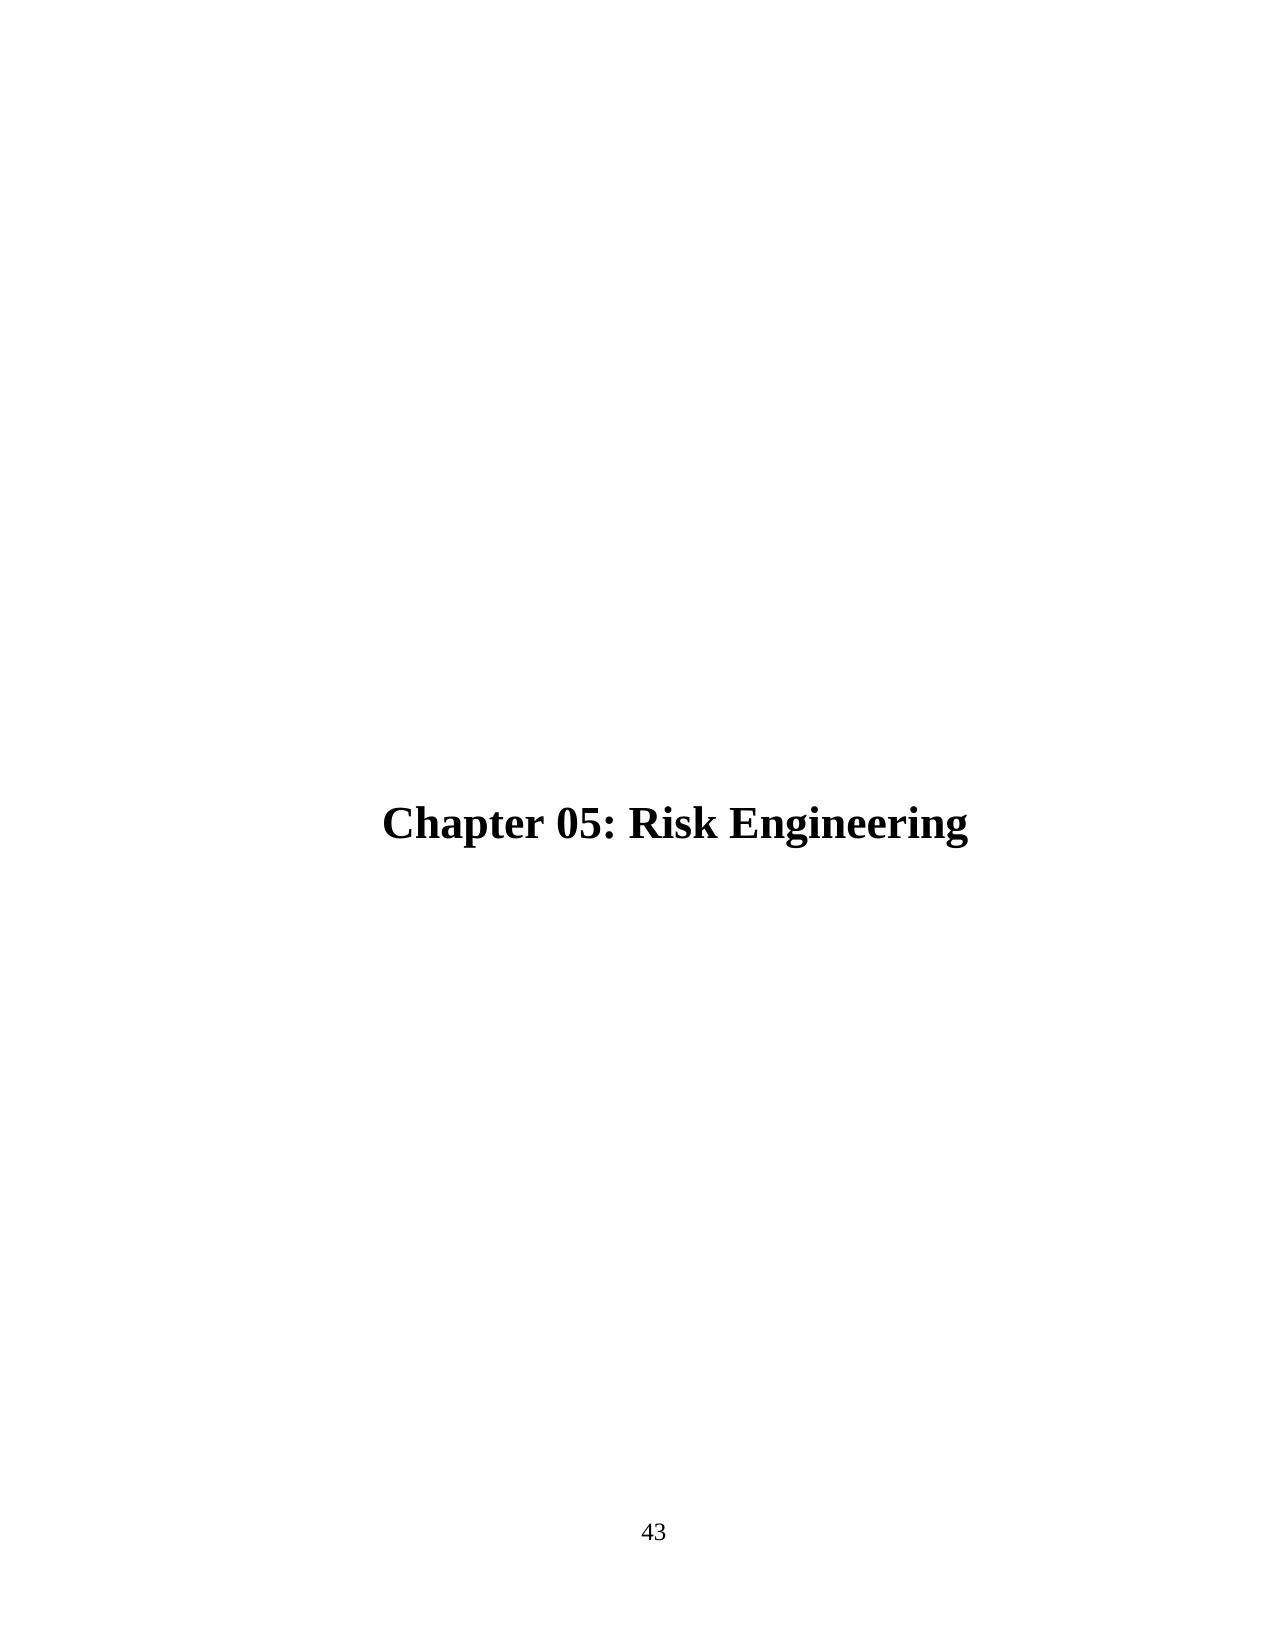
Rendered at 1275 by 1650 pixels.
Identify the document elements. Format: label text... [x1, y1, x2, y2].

subtitle Chapter 05: Risk Engineering [150, 795, 1125, 848]
